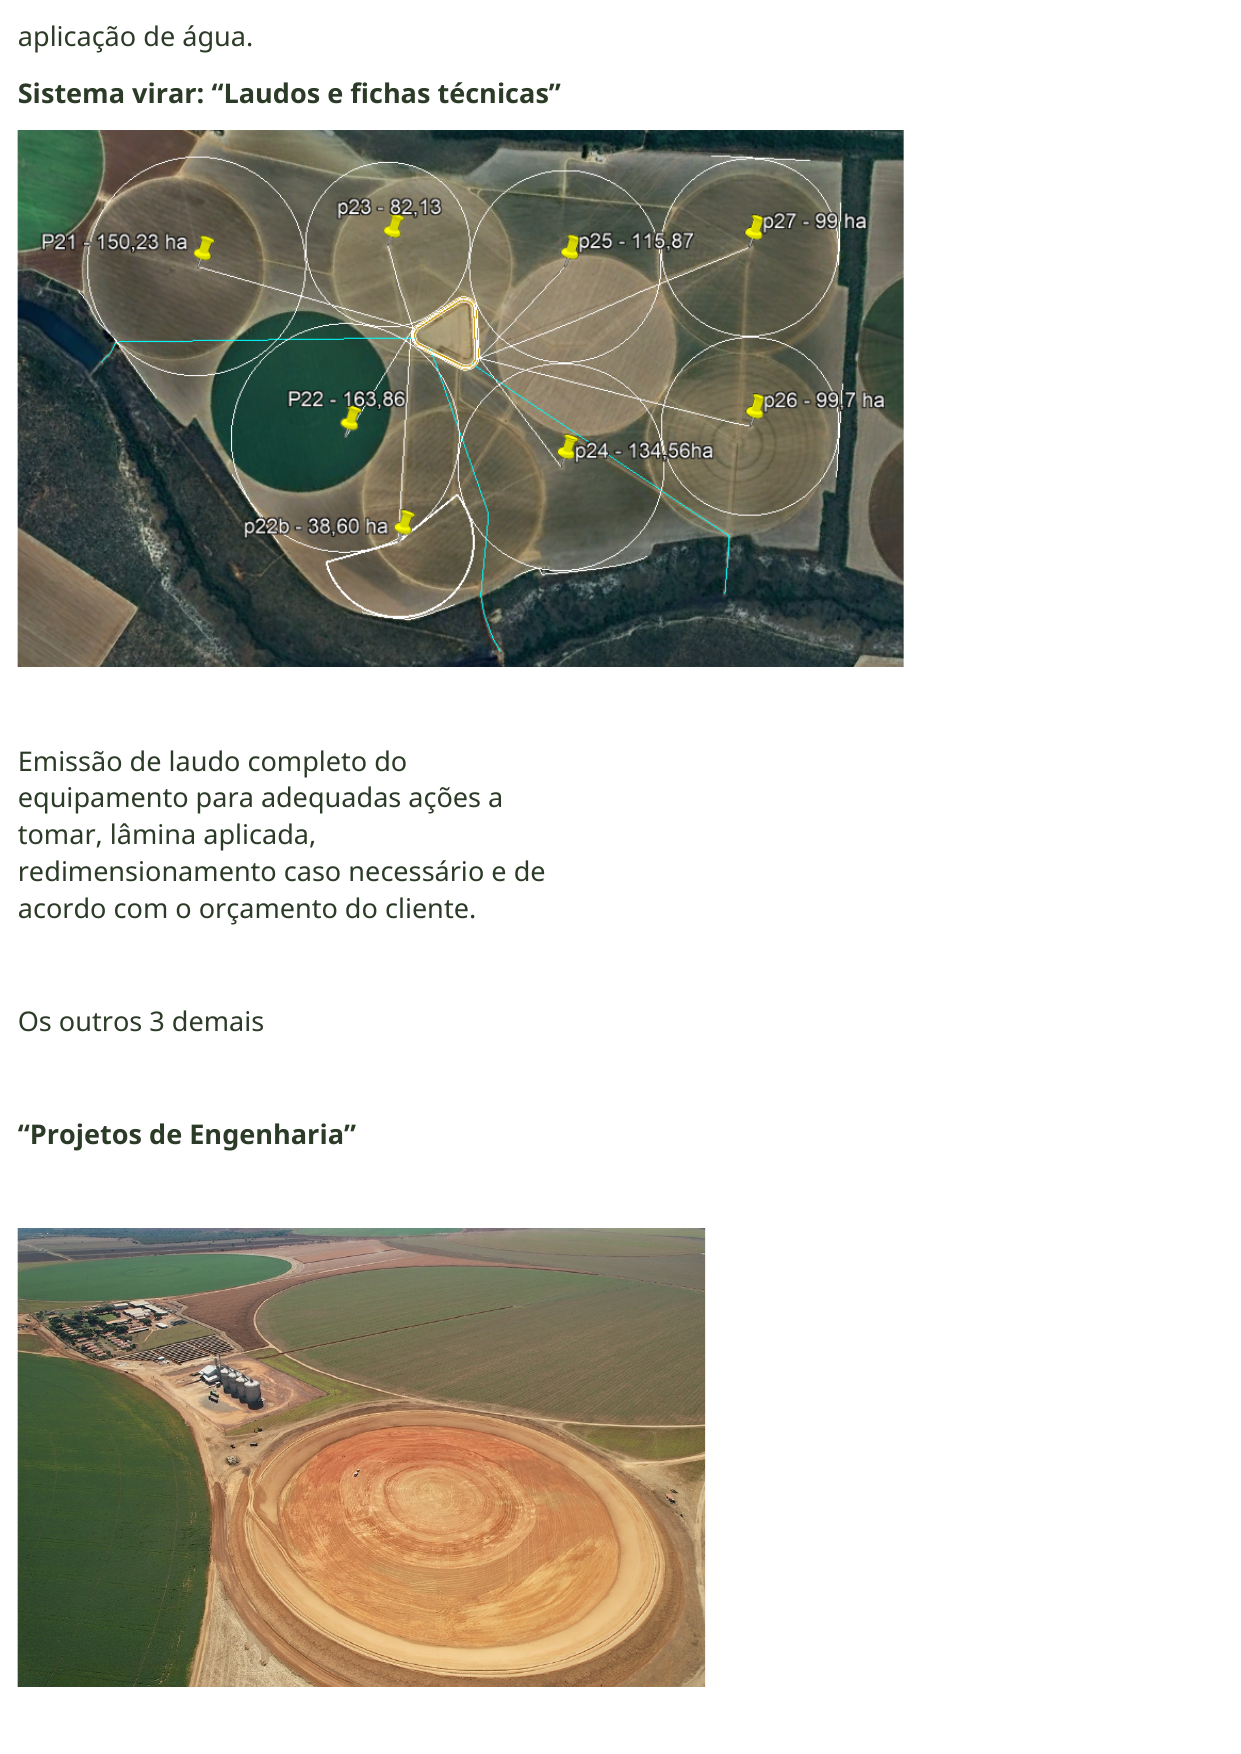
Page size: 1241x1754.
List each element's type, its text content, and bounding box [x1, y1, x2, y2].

text Sistema virar: “Laudos e fichas técnicas” [18, 74, 1222, 111]
text equipamento para adequadas ações a [18, 779, 1222, 816]
text aplicação de água. [18, 18, 1222, 54]
text “Projetos de Engenharia” [18, 1115, 1222, 1152]
text Emissão de laudo completo do [18, 742, 1222, 779]
text redimensionamento caso necessário e de [18, 853, 1222, 889]
text acordo com o orçamento do cliente. [18, 889, 1222, 926]
picture [17, 130, 904, 667]
text tomar, lâmina aplicada, [18, 816, 1222, 853]
picture [17, 1228, 706, 1687]
text Os outros 3 demais [18, 1002, 1222, 1039]
